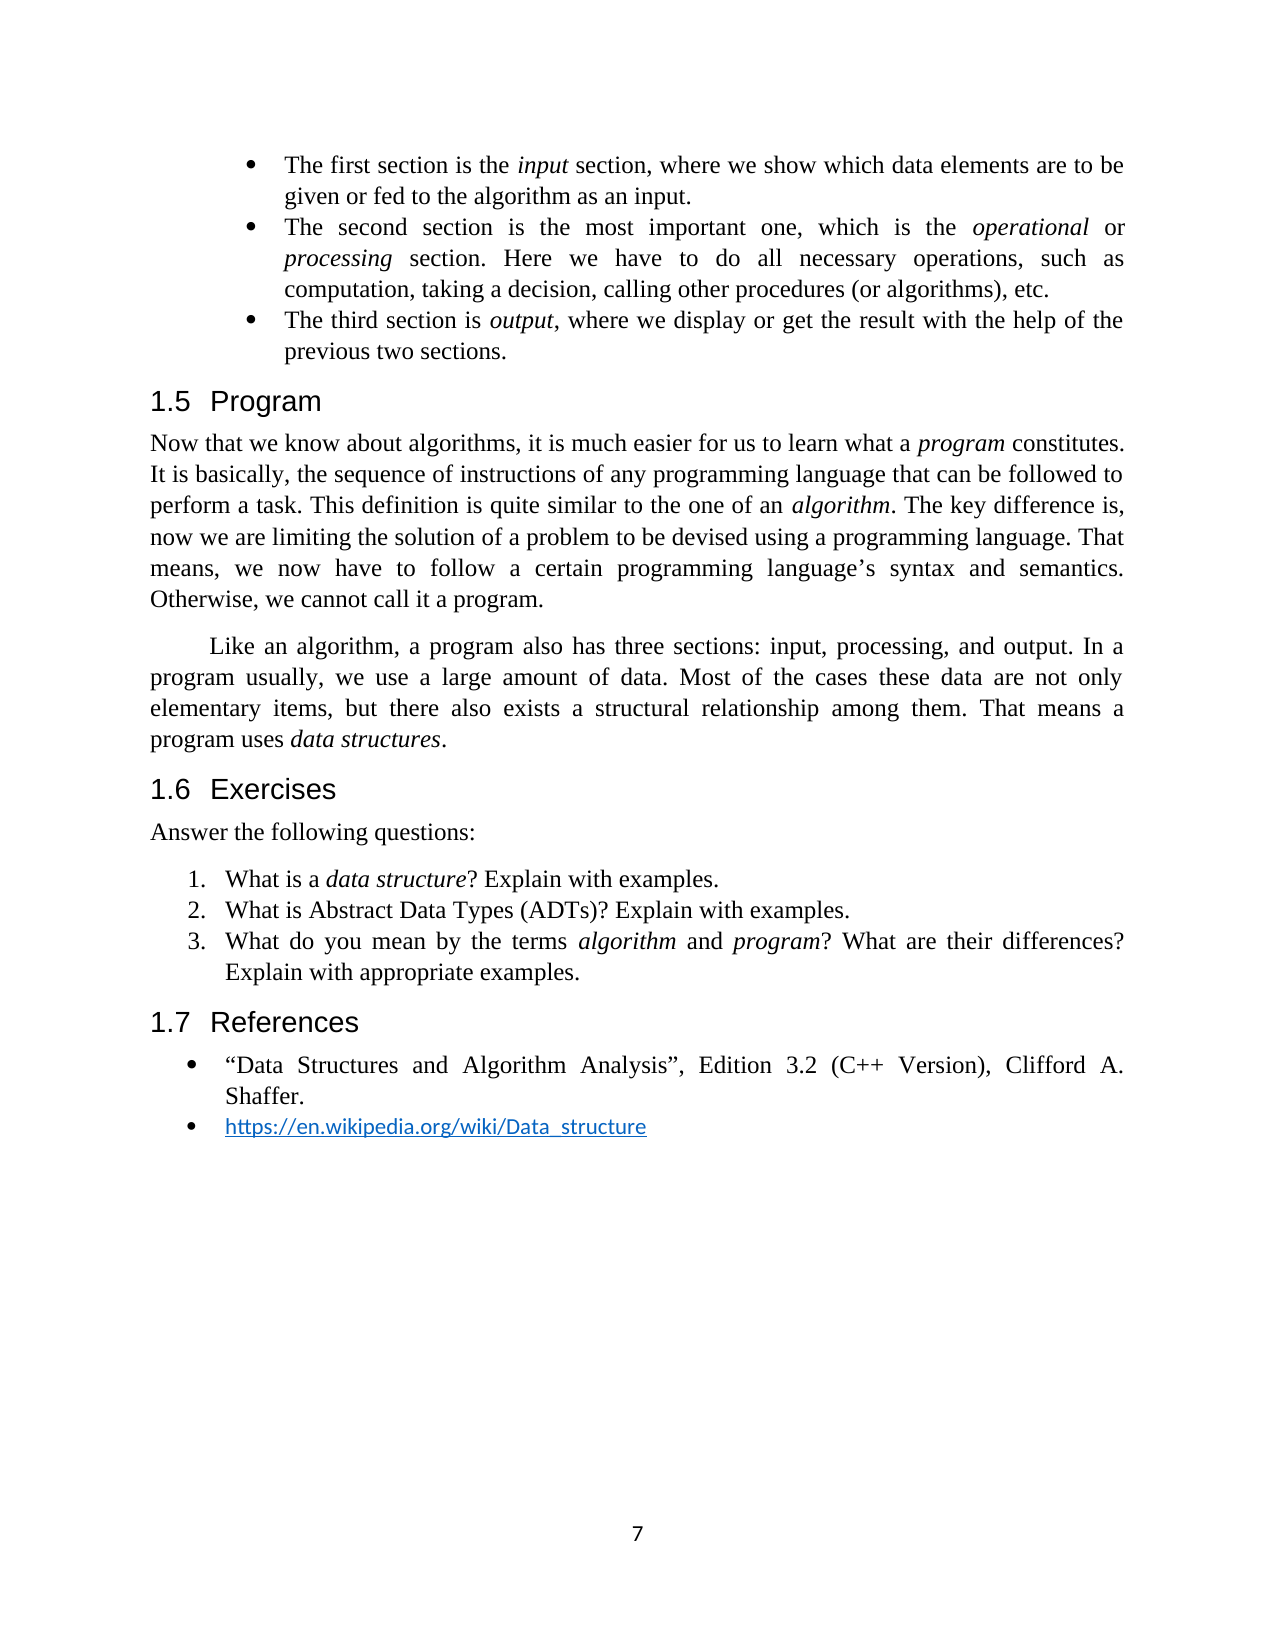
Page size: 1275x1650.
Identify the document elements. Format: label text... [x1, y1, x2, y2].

list “Data Structures and Algorithm Analysis”, Edition 3.2 (C++ Version), Clifford A. Shaffer. [187, 1050, 1125, 1109]
list https://en.wikipedia.org/wiki/Data_structure [187, 1112, 1125, 1140]
subtitle Exercises [150, 772, 1125, 806]
list The second section is the most important one, which is the operational or processing section. Here we have to do all necessary operations, such as computation, taking a decision, calling other procedures (or algorithms), etc. [247, 212, 1125, 303]
list The first section is the input section, where we show which data elements are to be given or fed to the algorithm as an input. [247, 150, 1125, 210]
subtitle References [150, 1005, 1125, 1039]
list The third section is output, where we display or get the result with the help of the previous two sections. [247, 305, 1125, 365]
text Answer the following questions: [150, 817, 1125, 845]
list What is a data structure? Explain with examples. [187, 864, 1125, 893]
list What is Abstract Data Types (ADTs)? Explain with examples. [187, 895, 1125, 924]
subtitle Program [150, 384, 1125, 417]
text Like an algorithm, a program also has three sections: input, processing, and output. In a program usually, we use a large amount of data. Most of the cases these data are not only elementary items, but there also exists a structural relationship among them. That means a program uses data structures. [150, 631, 1125, 753]
text Now that we know about algorithms, it is much easier for us to learn what a program constitutes. It is basically, the sequence of instructions of any programming language that can be followed to perform a task. This definition is quite similar to the one of an algorithm. The key difference is, now we are limiting the solution of a problem to be devised using a programming language. That means, we now have to follow a certain programming language’s syntax and semantics. Otherwise, we cannot call it a program. [150, 428, 1125, 612]
list What do you mean by the terms algorithm and program? What are their differences? Explain with appropriate examples. [187, 926, 1125, 986]
